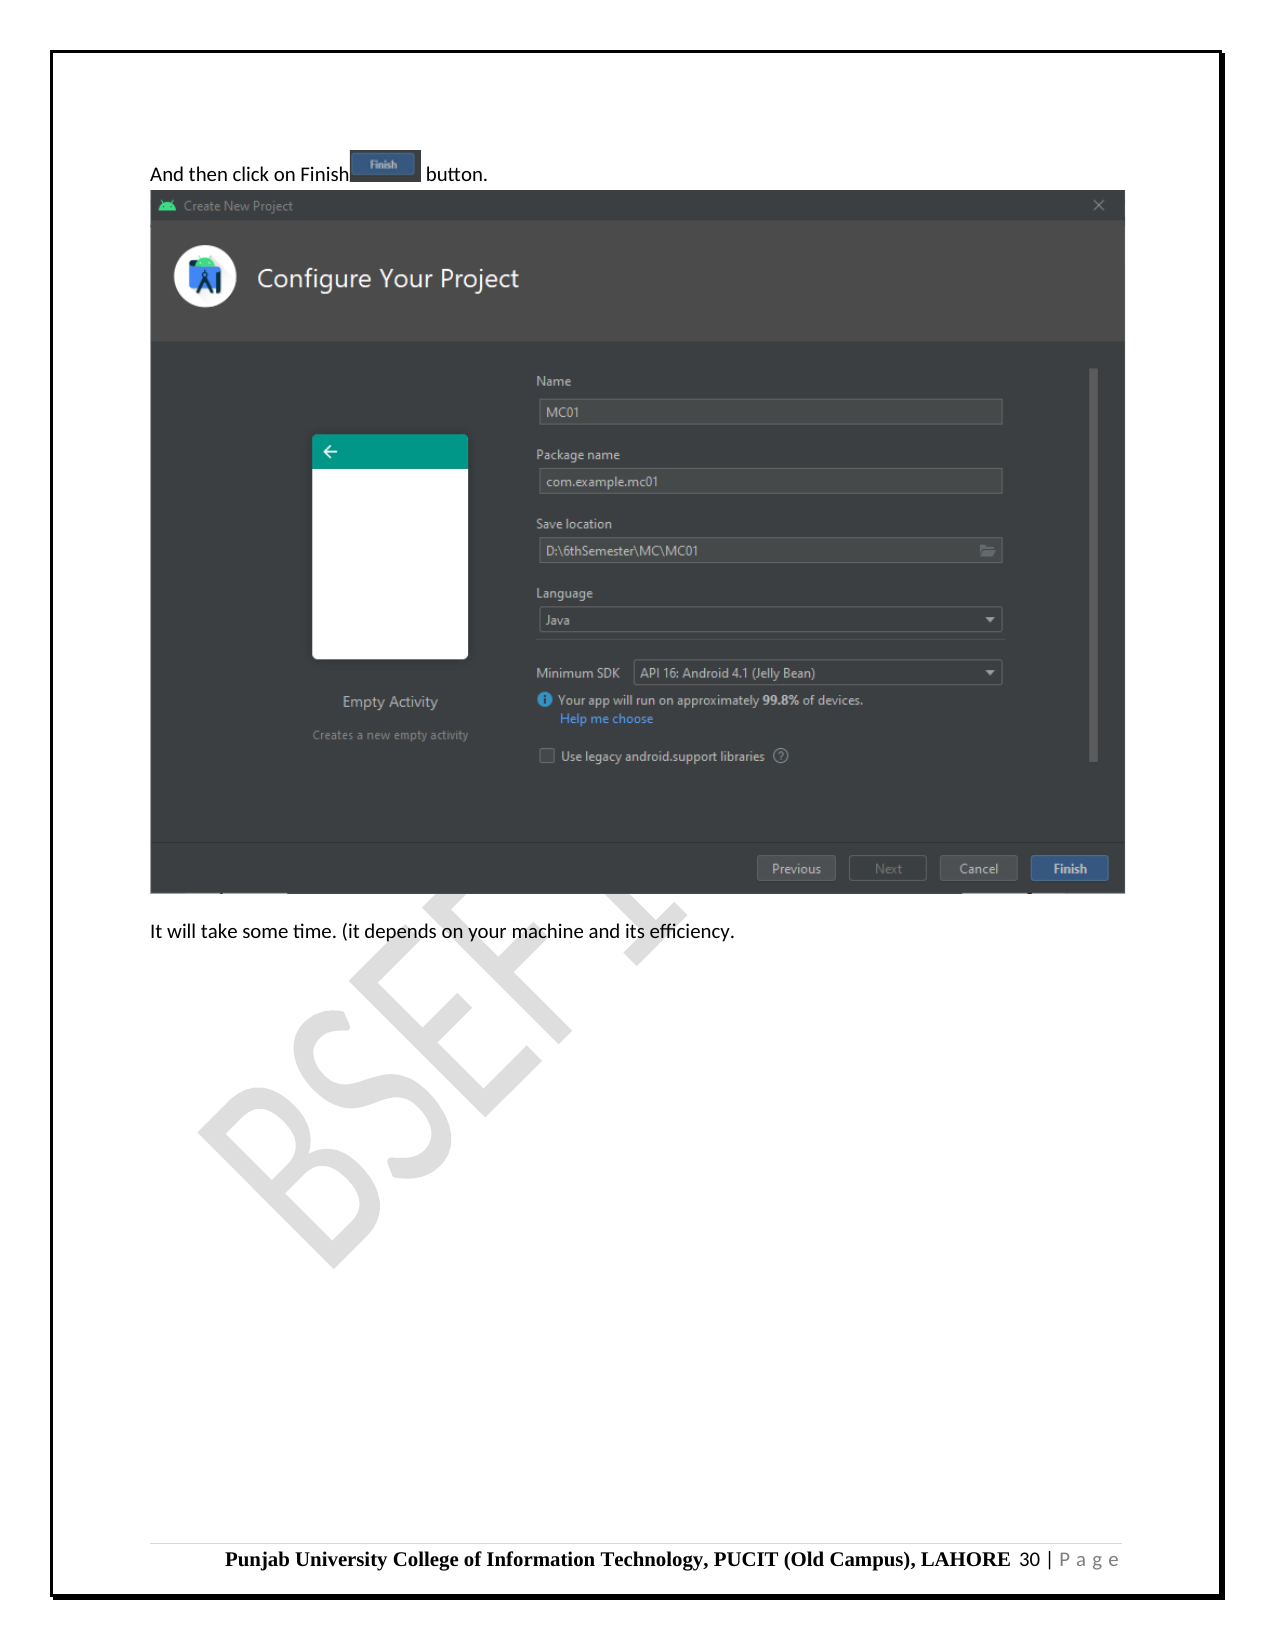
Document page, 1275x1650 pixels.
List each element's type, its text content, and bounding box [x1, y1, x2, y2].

text It will take some time. (it depends on your machine and its efficiency. [150, 918, 1122, 944]
text And then click on Finish button. [150, 150, 1122, 190]
picture [349, 150, 421, 182]
picture [150, 190, 1125, 894]
